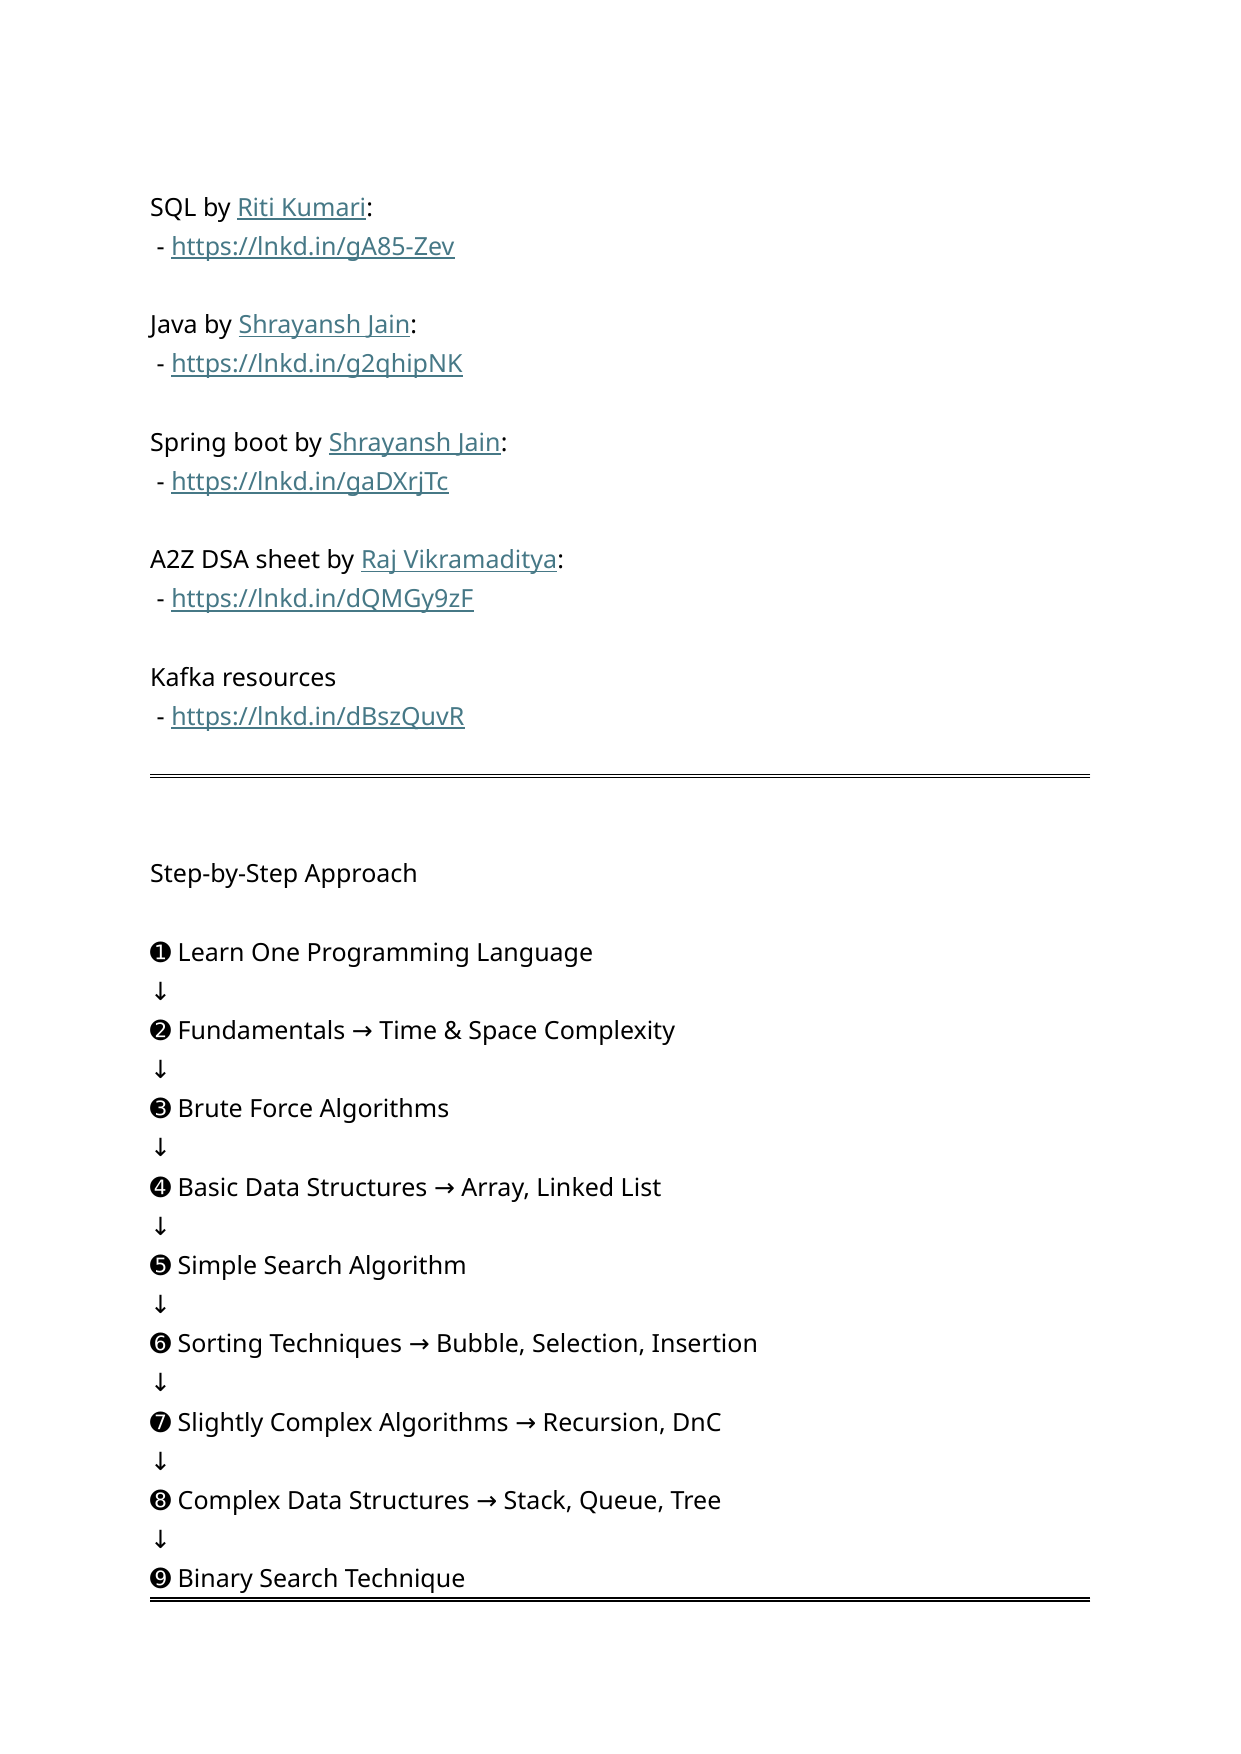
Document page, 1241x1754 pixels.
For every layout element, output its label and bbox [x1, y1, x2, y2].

text [150, 856, 1090, 1597]
text [150, 150, 1090, 774]
